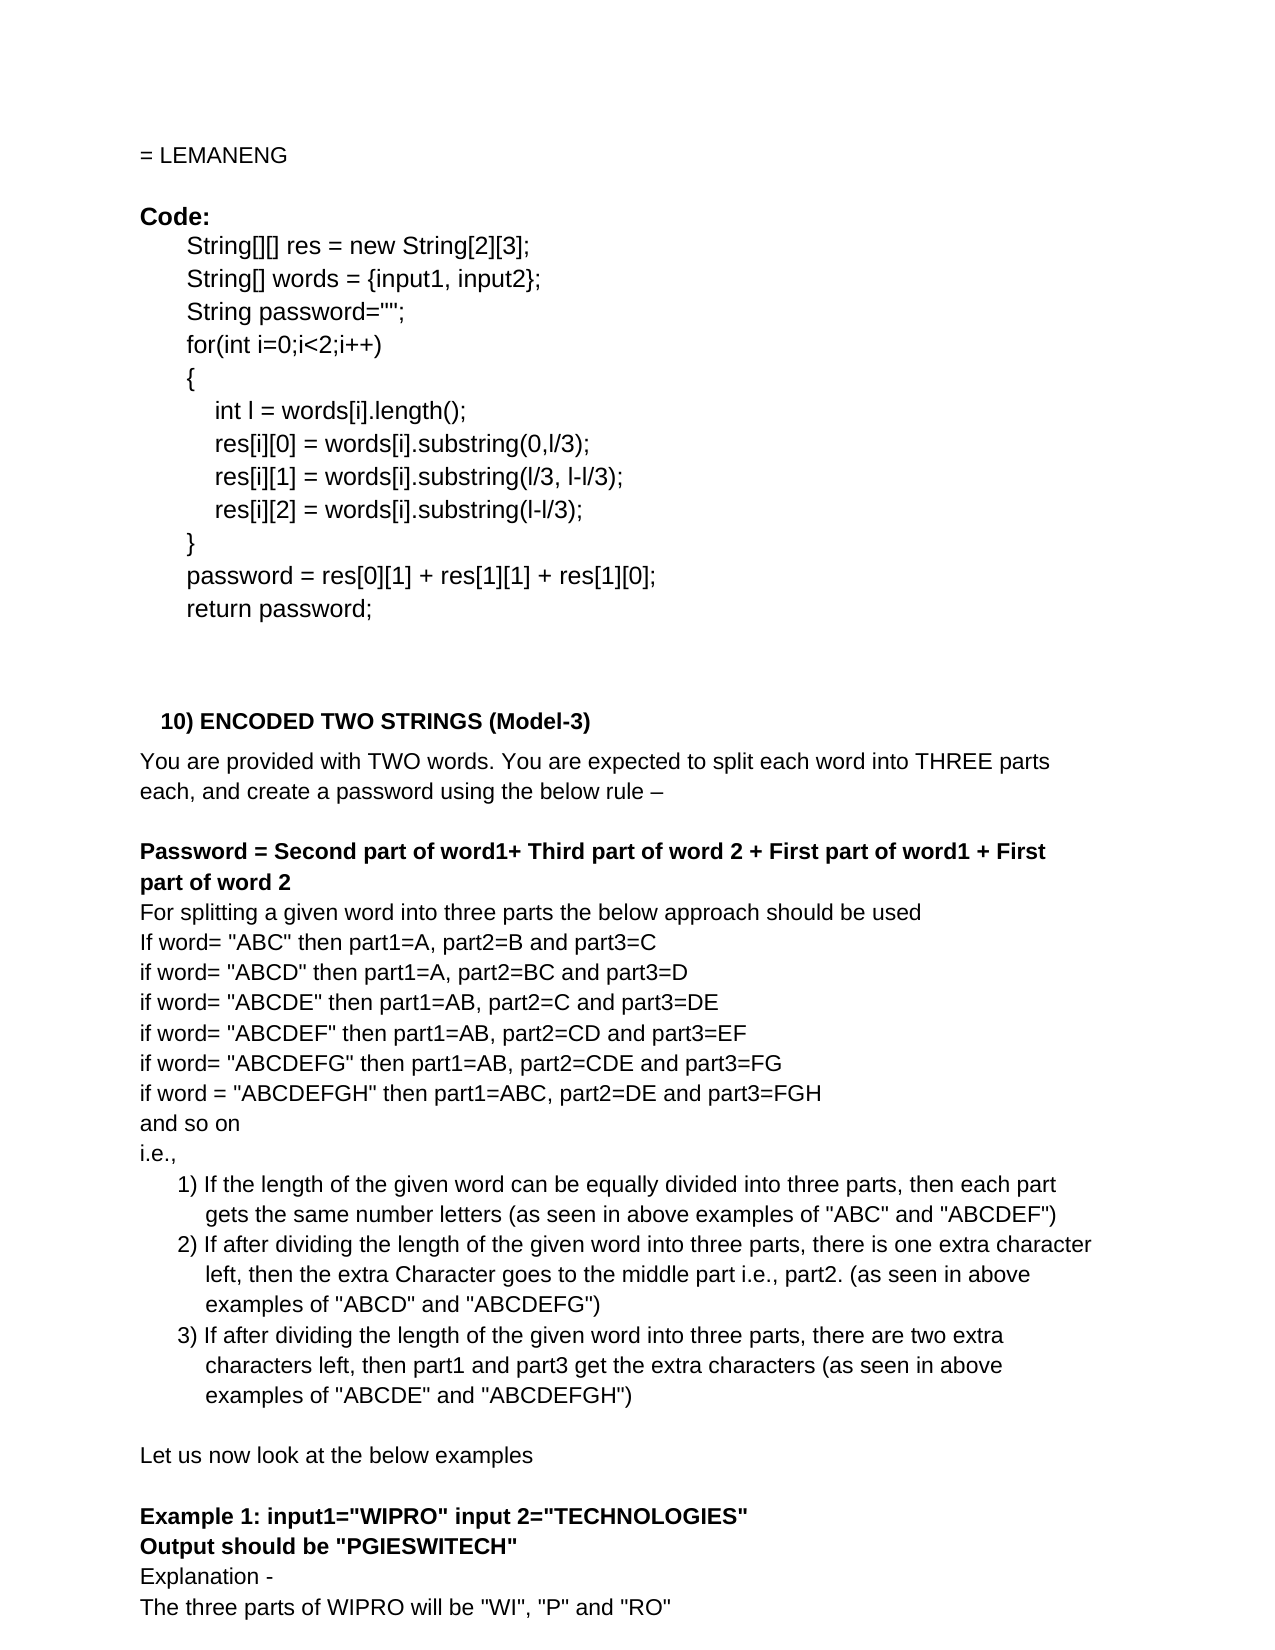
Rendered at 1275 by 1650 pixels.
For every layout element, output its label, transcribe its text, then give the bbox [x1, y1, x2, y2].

text } [186, 528, 1096, 557]
text For splitting a given word into three parts the below approach should be used [139, 899, 1096, 925]
text if word = "ABCDEFGH" then part1=ABC, part2=DE and part3=FGH [139, 1080, 1096, 1106]
text String password=""; [186, 297, 1096, 326]
text The three parts of WIPRO will be "WI", "P" and "RO" [139, 1593, 1096, 1620]
text int l = words[i].length(); [186, 396, 1096, 425]
text if word= "ABCD" then part1=A, part2=BC and part3=D [139, 959, 1096, 985]
text Let us now look at the below examples [139, 1442, 1096, 1469]
text Output should be "PGIESWITECH" [139, 1533, 1096, 1559]
text Example 1: input1="WIPRO" input 2="TECHNOLOGIES" [139, 1503, 1096, 1529]
text if word= "ABCDEFG" then part1=AB, part2=CDE and part3=FG [139, 1050, 1096, 1076]
text Code: [139, 202, 1096, 231]
text = LEMANENG [139, 142, 1096, 168]
text Password = Second part of word1+ Third part of word 2 + First part of word1 + First part of word 2 [139, 838, 1096, 895]
text 2) If after dividing the length of the given word into three parts, there is one extra character left, then the extra Character goes to the middle part i.e., part2. (as seen in above examples of "ABCD" and "ABCDEFG") [177, 1231, 1096, 1318]
text String[] words = {input1, input2}; [186, 264, 1096, 293]
text if word= "ABCDE" then part1=AB, part2=C and part3=DE [139, 989, 1096, 1016]
text res[i][1] = words[i].substring(l/3, l-l/3); [186, 462, 1096, 491]
text for(int i=0;i<2;i++) [186, 330, 1096, 359]
text You are provided with TWO words. You are expected to split each word into THREE parts each, and create a password using the below rule – [139, 748, 1096, 804]
text and so on [139, 1110, 1096, 1136]
text { [186, 363, 1096, 392]
text String[][] res = new String[2][3]; [186, 231, 1096, 259]
text Explanation - [139, 1563, 1096, 1589]
text return password; [186, 594, 1096, 623]
text res[i][2] = words[i].substring(l-l/3); [186, 495, 1096, 524]
text if word= "ABCDEF" then part1=AB, part2=CD and part3=EF [139, 1019, 1096, 1046]
text password = res[0][1] + res[1][1] + res[1][0]; [186, 561, 1096, 590]
subtitle 10) ENCODED TWO STRINGS (Model-3) [150, 708, 1096, 734]
text res[i][0] = words[i].substring(0,l/3); [186, 429, 1096, 458]
text 3) If after dividing the length of the given word into three parts, there are two extra characters left, then part1 and part3 get the extra characters (as seen in above examples of "ABCDE" and "ABCDEFGH") [177, 1322, 1096, 1408]
text i.e., [139, 1140, 1096, 1167]
text If word= "ABC" then part1=A, part2=B and part3=C [139, 929, 1096, 955]
text 1) If the length of the given word can be equally divided into three parts, then each part gets the same number letters (as seen in above examples of "ABC" and "ABCDEF") [177, 1171, 1096, 1227]
